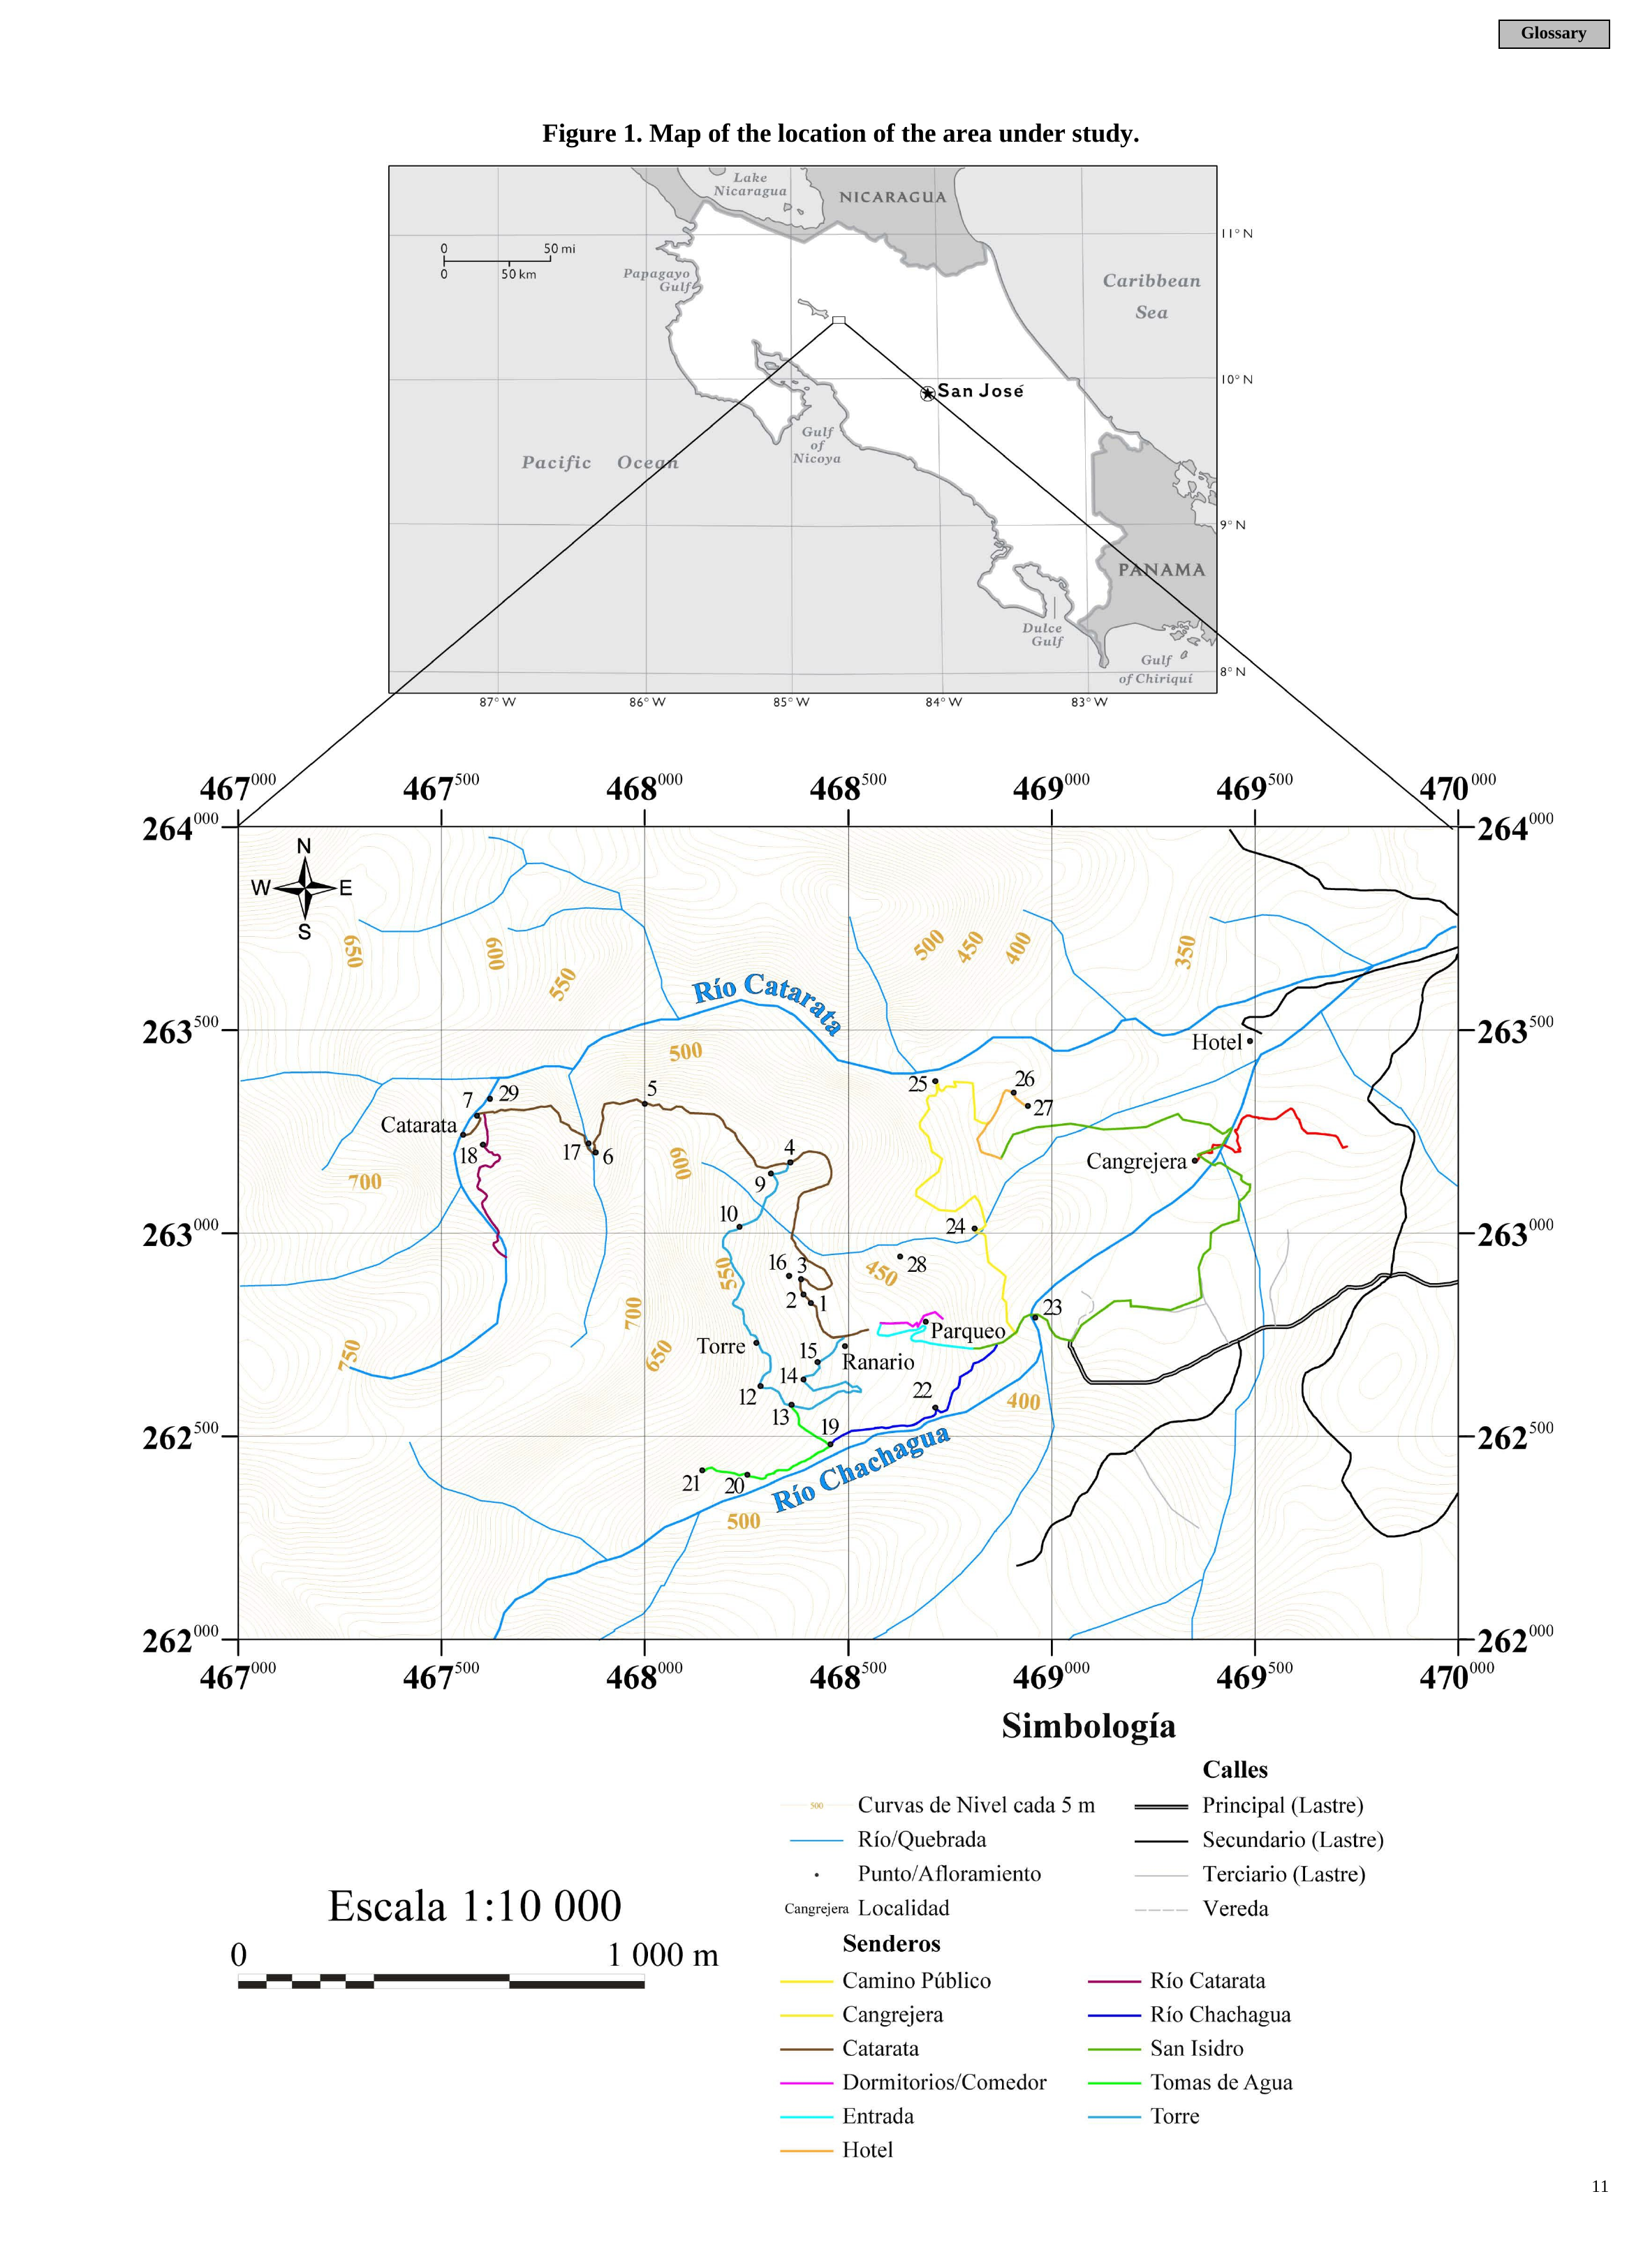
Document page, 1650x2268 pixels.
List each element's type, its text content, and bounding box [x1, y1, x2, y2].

text Figure 1. Map of the location of the area under study. [543, 117, 1618, 147]
picture [142, 162, 1554, 2158]
